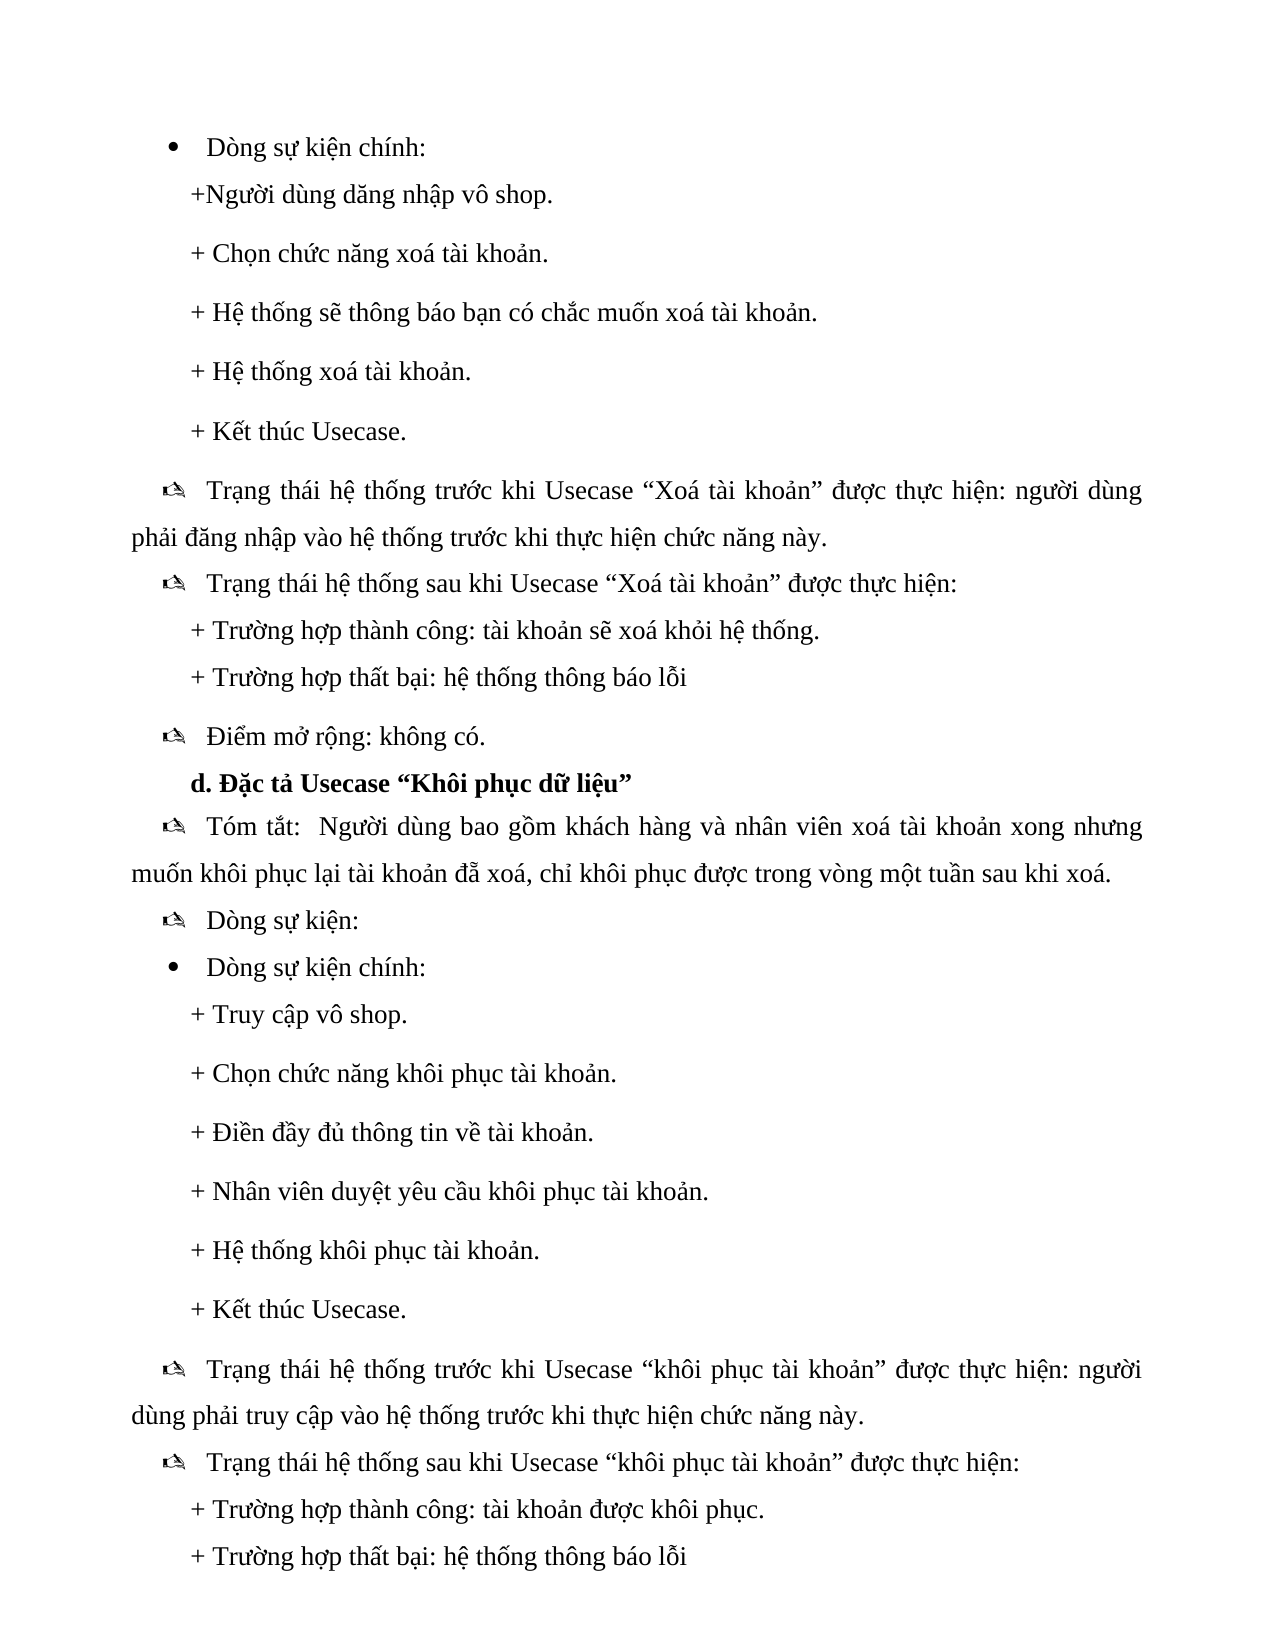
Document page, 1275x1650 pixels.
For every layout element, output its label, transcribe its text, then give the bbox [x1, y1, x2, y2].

text d. Đặc tả Usecase “Khôi phục dữ liệu” [131, 767, 1144, 798]
list Tóm tắt: Người dùng bao gồm khách hàng và nhân viên xoá tài khoản xong nhưng muốn khôi phục lại tài khoản đẵ xoá, chỉ khôi phục được trong vòng một tuần sau khi xoá. [131, 811, 1144, 888]
text + Nhân viên duyệt yêu cầu khôi phục tài khoản. [131, 1175, 1144, 1206]
text + Trường hợp thất bại: hệ thống thông báo lỗi [131, 661, 1144, 692]
text +Người dùng dăng nhập vô shop. [131, 178, 1144, 209]
list Trạng thái hệ thống trước khi Usecase “Xoá tài khoản” được thực hiện: người dùng phải đăng nhập vào hệ thống trước khi thực hiện chức năng này. [131, 474, 1144, 552]
list Dòng sự kiện chính: [131, 951, 1144, 982]
list Trạng thái hệ thống sau khi Usecase “Xoá tài khoản” được thực hiện: [131, 567, 1144, 598]
text + Kết thúc Usecase. [131, 415, 1144, 446]
text + Điền đầy đủ thông tin về tài khoản. [131, 1116, 1144, 1147]
text + Hệ thống sẽ thông báo bạn có chắc muốn xoá tài khoản. [131, 296, 1144, 327]
text + Truy cập vô shop. [131, 998, 1144, 1029]
list Dòng sự kiện chính: [131, 131, 1144, 162]
list + Trường hợp thành công: tài khoản sẽ xoá khỏi hệ thống. [131, 614, 1144, 645]
text + Kết thúc Usecase. [131, 1293, 1144, 1325]
list + Trường hợp thành công: tài khoản được khôi phục. [131, 1493, 1144, 1524]
list Trạng thái hệ thống trước khi Usecase “khôi phục tài khoản” được thực hiện: người dùng phải truy cập vào hệ thống trước khi thực hiện chức năng này. [131, 1353, 1144, 1431]
text + Trường hợp thất bại: hệ thống thông báo lỗi [131, 1540, 1144, 1571]
text + Chọn chức năng xoá tài khoản. [131, 237, 1144, 268]
list Trạng thái hệ thống sau khi Usecase “khôi phục tài khoản” được thực hiện: [131, 1446, 1144, 1477]
text + Hệ thống xoá tài khoản. [131, 356, 1144, 387]
text + Chọn chức năng khôi phục tài khoản. [131, 1057, 1144, 1088]
list Điểm mở rộng: không có. [131, 720, 1144, 751]
list Dòng sự kiện: [131, 904, 1144, 935]
text + Hệ thống khôi phục tài khoản. [131, 1234, 1144, 1266]
